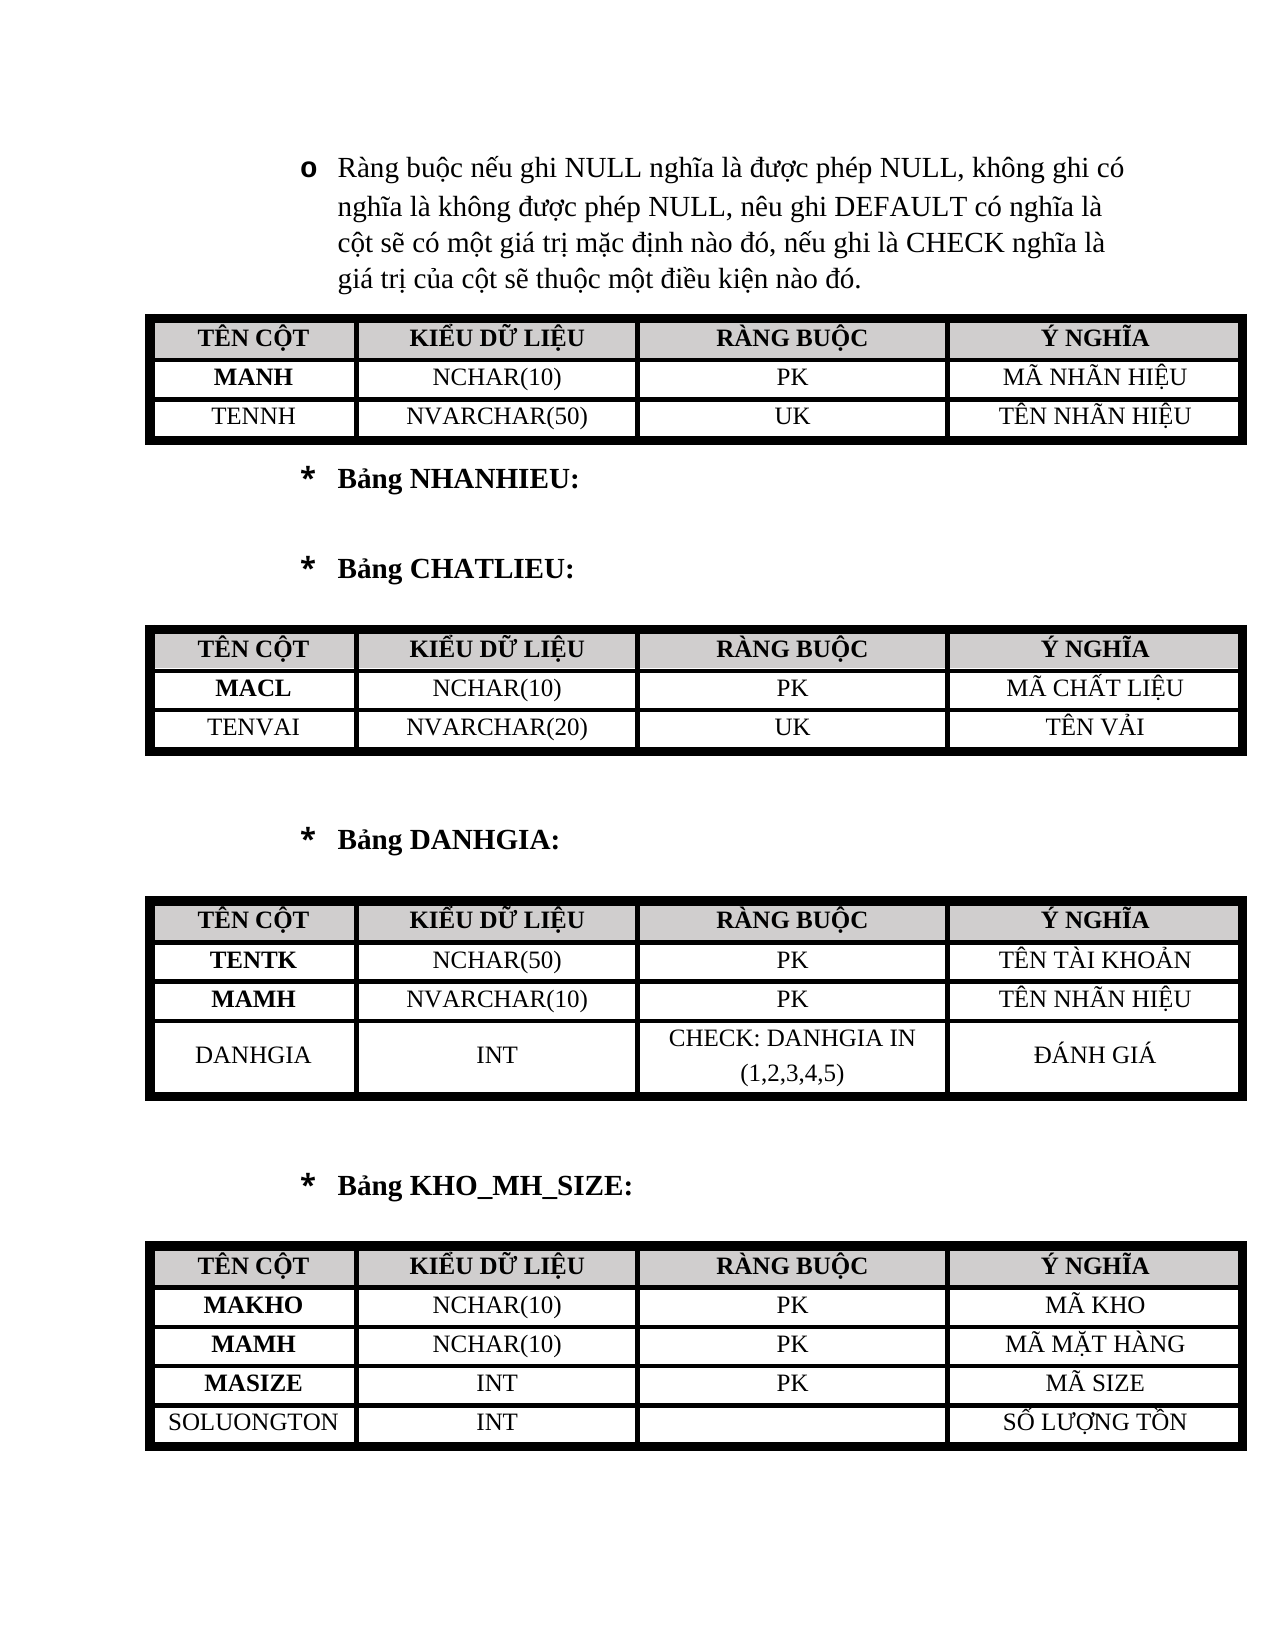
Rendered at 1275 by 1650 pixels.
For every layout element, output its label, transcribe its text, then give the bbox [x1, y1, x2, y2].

table_header KIỂU DỮ LIỆU [359, 906, 635, 940]
table_cell NVARCHAR(50) [359, 402, 635, 436]
table_header RÀNG BUỘC [640, 906, 945, 940]
table_header RÀNG BUỘC [640, 1251, 945, 1285]
table_cell NCHAR(10) [359, 1329, 635, 1364]
table_cell SOLUONGTON [155, 1408, 354, 1442]
table_cell NVARCHAR(20) [359, 712, 635, 747]
table_header KIỂU DỮ LIỆU [359, 634, 635, 668]
table_cell TÊN NHÃN HIỆU [950, 984, 1238, 1018]
table_cell INT [359, 1368, 635, 1403]
table_cell TENVAI [155, 712, 354, 747]
table_cell TÊN NHÃN HIỆU [950, 402, 1238, 436]
table_cell MÃ CHẤT LIỆU [950, 673, 1238, 708]
table_cell PK [640, 984, 945, 1018]
table_cell MAMH [155, 1329, 354, 1364]
list Bảng CHATLIEU: [300, 535, 1125, 595]
table_cell CHECK: DANHGIA IN (1,2,3,4,5) [640, 1023, 945, 1092]
table_cell PK [640, 1368, 945, 1403]
table_header TÊN CỘT [155, 634, 354, 668]
table_header TÊN CỘT [155, 906, 354, 940]
table_cell NCHAR(50) [359, 945, 635, 979]
table_cell NCHAR(10) [359, 362, 635, 397]
table_header Ý NGHĨA [950, 634, 1238, 668]
table_header RÀNG BUỘC [640, 323, 945, 358]
table_cell MÃ MẶT HÀNG [950, 1329, 1238, 1364]
list Bảng DANHGIA: [300, 807, 1125, 866]
table_header TÊN CỘT [155, 323, 354, 358]
table_cell MAKHO [155, 1290, 354, 1324]
table_cell TÊN VẢI [950, 712, 1238, 747]
table_cell MACL [155, 673, 354, 708]
table_cell PK [640, 362, 945, 397]
table_header KIỂU DỮ LIỆU [359, 323, 635, 358]
table_header Ý NGHĨA [950, 323, 1238, 358]
table_cell TENNH [155, 402, 354, 436]
table_cell INT [359, 1408, 635, 1442]
table_header KIỂU DỮ LIỆU [359, 1251, 635, 1285]
table_header RÀNG BUỘC [640, 634, 945, 668]
table_cell NCHAR(10) [359, 673, 635, 708]
table_cell ĐÁNH GIÁ [950, 1023, 1238, 1092]
list Bảng KHO_MH_SIZE: [300, 1152, 1125, 1212]
table_cell PK [640, 1290, 945, 1324]
table_cell MÃ KHO [950, 1290, 1238, 1324]
table_cell SỐ LƯỢNG TỒN [950, 1408, 1238, 1442]
table_cell MANH [155, 362, 354, 397]
table_cell INT [359, 1023, 635, 1092]
table_header TÊN CỘT [155, 1251, 354, 1285]
table_cell PK [640, 673, 945, 708]
table_cell TENTK [155, 945, 354, 979]
table_cell NVARCHAR(10) [359, 984, 635, 1018]
table_cell MÃ SIZE [950, 1368, 1238, 1403]
table_cell NCHAR(10) [359, 1290, 635, 1324]
table_cell MÃ NHÃN HIỆU [950, 362, 1238, 397]
table_cell UK [640, 712, 945, 747]
table_cell PK [640, 945, 945, 979]
list Bảng NHANHIEU: [300, 445, 1125, 505]
table_header Ý NGHĨA [950, 1251, 1238, 1285]
table_header Ý NGHĨA [950, 906, 1238, 940]
table_cell [640, 1408, 945, 1442]
table_cell PK [640, 1329, 945, 1364]
list Ràng buộc nếu ghi NULL nghĩa là được phép NULL, không ghi có nghĩa là không được phép NULL, nêu ghi DEFAULT có nghĩa là cột sẽ có một giá trị mặc định nào đó, nếu ghi là CHECK nghĩa là giá trị của cột sẽ thuộc một điều kiện nào đó. [300, 150, 1125, 294]
table_cell DANHGIA [155, 1023, 354, 1092]
table_cell MASIZE [155, 1368, 354, 1403]
table_cell MAMH [155, 984, 354, 1018]
table_cell UK [640, 402, 945, 436]
table_cell TÊN TÀI KHOẢN [950, 945, 1238, 979]
